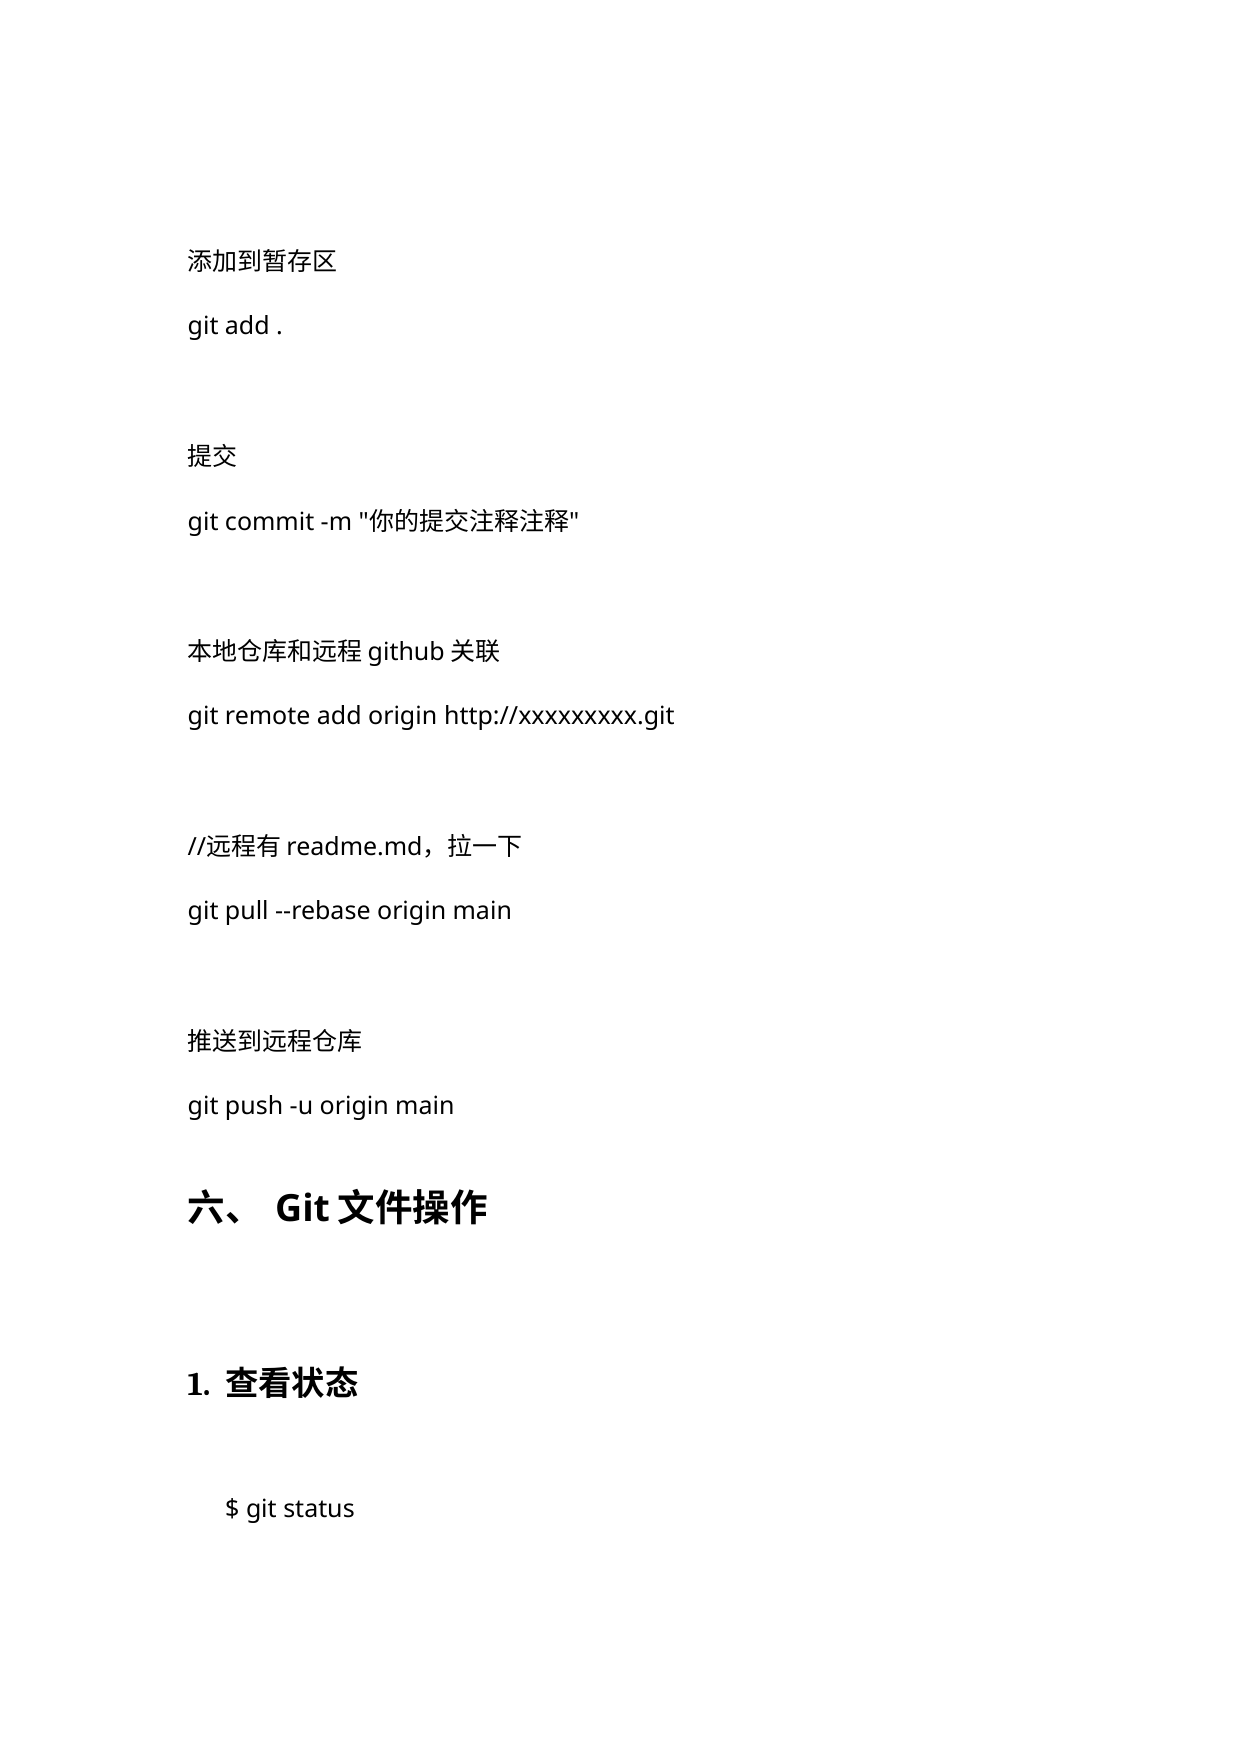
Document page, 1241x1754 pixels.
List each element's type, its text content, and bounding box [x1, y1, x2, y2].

text git commit -m "你的提交注释注释" [187, 487, 1053, 552]
text git add . [187, 292, 1053, 357]
text 推送到远程仓库 [187, 1007, 1053, 1072]
text 提交 [187, 422, 1053, 487]
subtitle Git文件操作 [187, 1172, 1053, 1237]
text 添加到暂存区 [187, 227, 1053, 292]
subtitle 查看状态 [187, 1348, 1053, 1413]
text git pull --rebase origin main [187, 877, 1053, 942]
text $ git status [187, 1476, 1053, 1541]
text git remote add origin http://xxxxxxxxx.git [187, 682, 1053, 747]
text git push -u origin main [187, 1072, 1053, 1137]
text //远程有readme.md，拉一下 [187, 812, 1053, 877]
text 本地仓库和远程github关联 [187, 617, 1053, 682]
